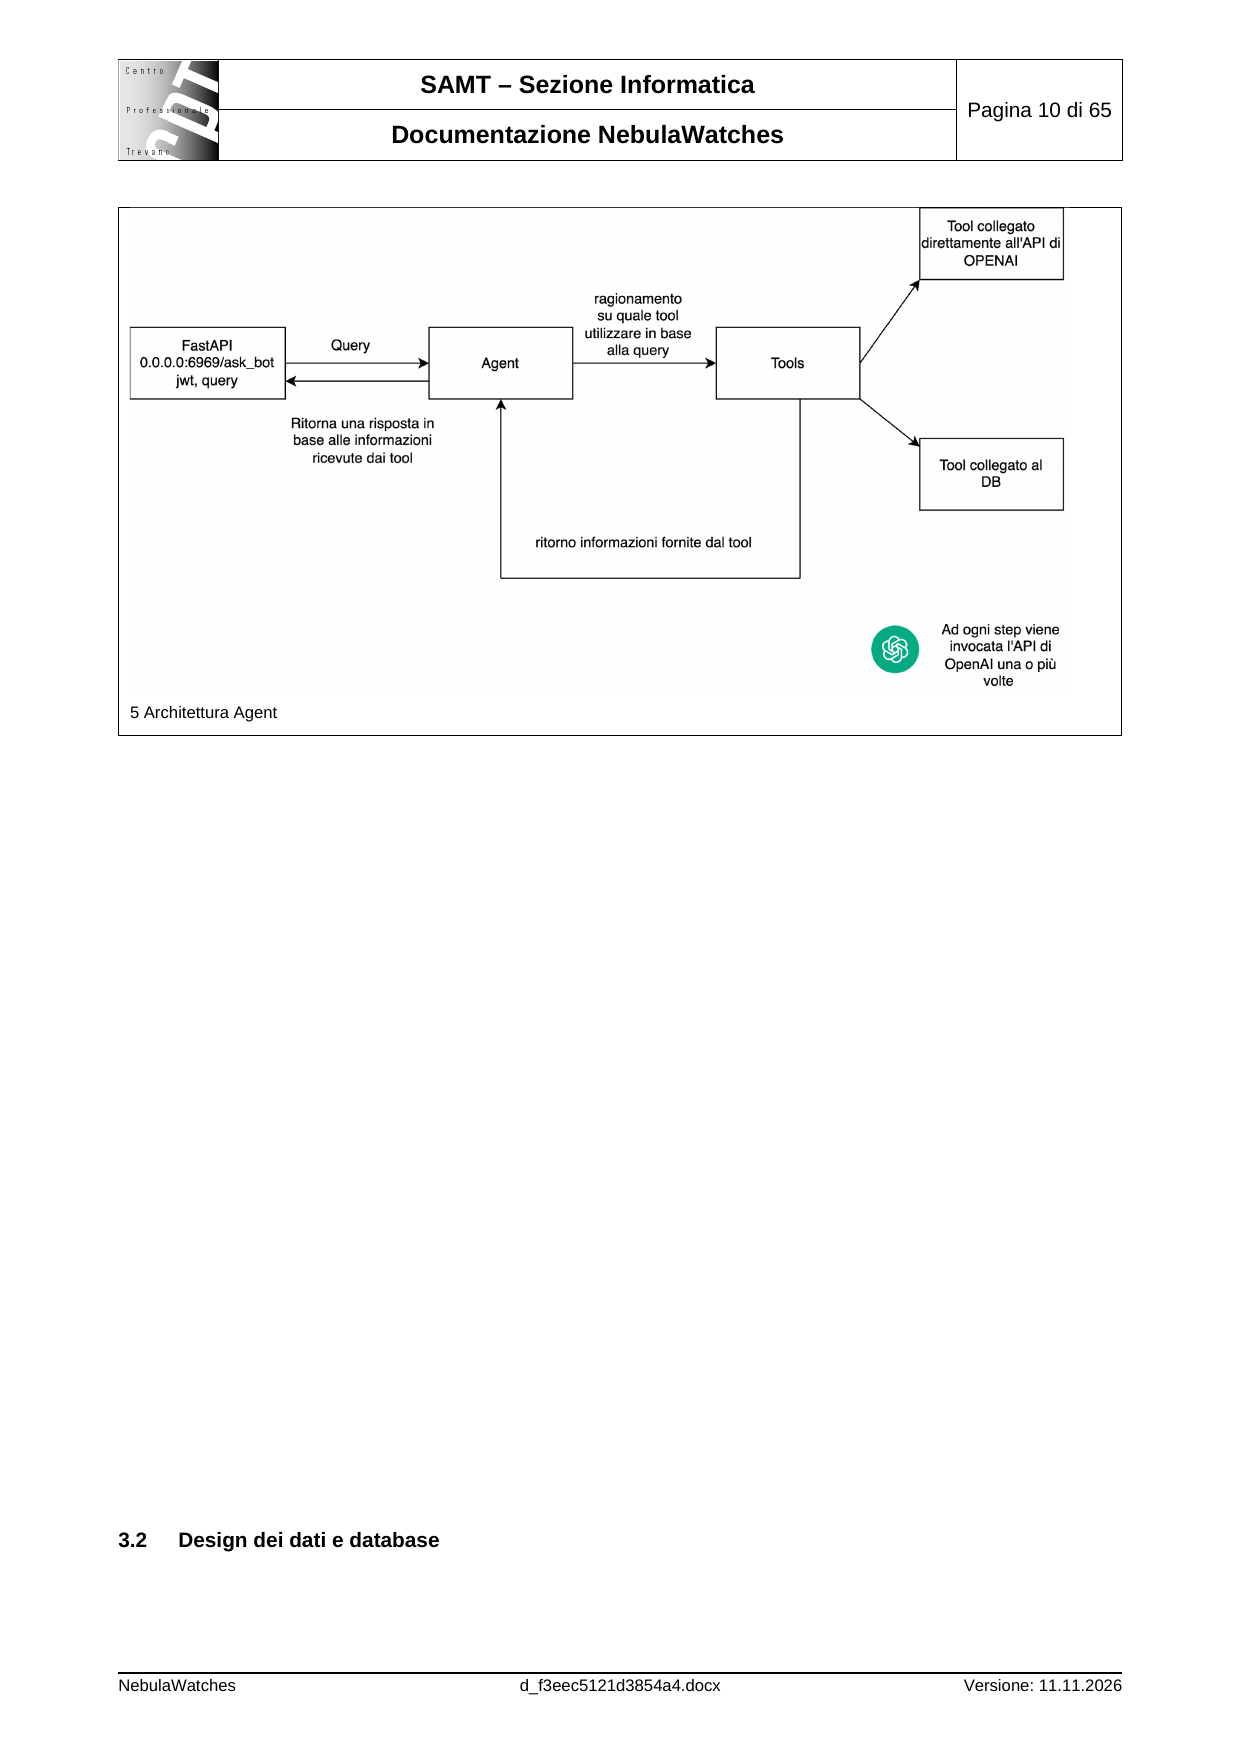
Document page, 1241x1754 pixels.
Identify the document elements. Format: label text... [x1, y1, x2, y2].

table_header 5 Architettura Agent [119, 208, 1121, 735]
subtitle Design dei dati e database [118, 1527, 1122, 1551]
picture [118, 60, 219, 160]
picture [129, 207, 1070, 691]
